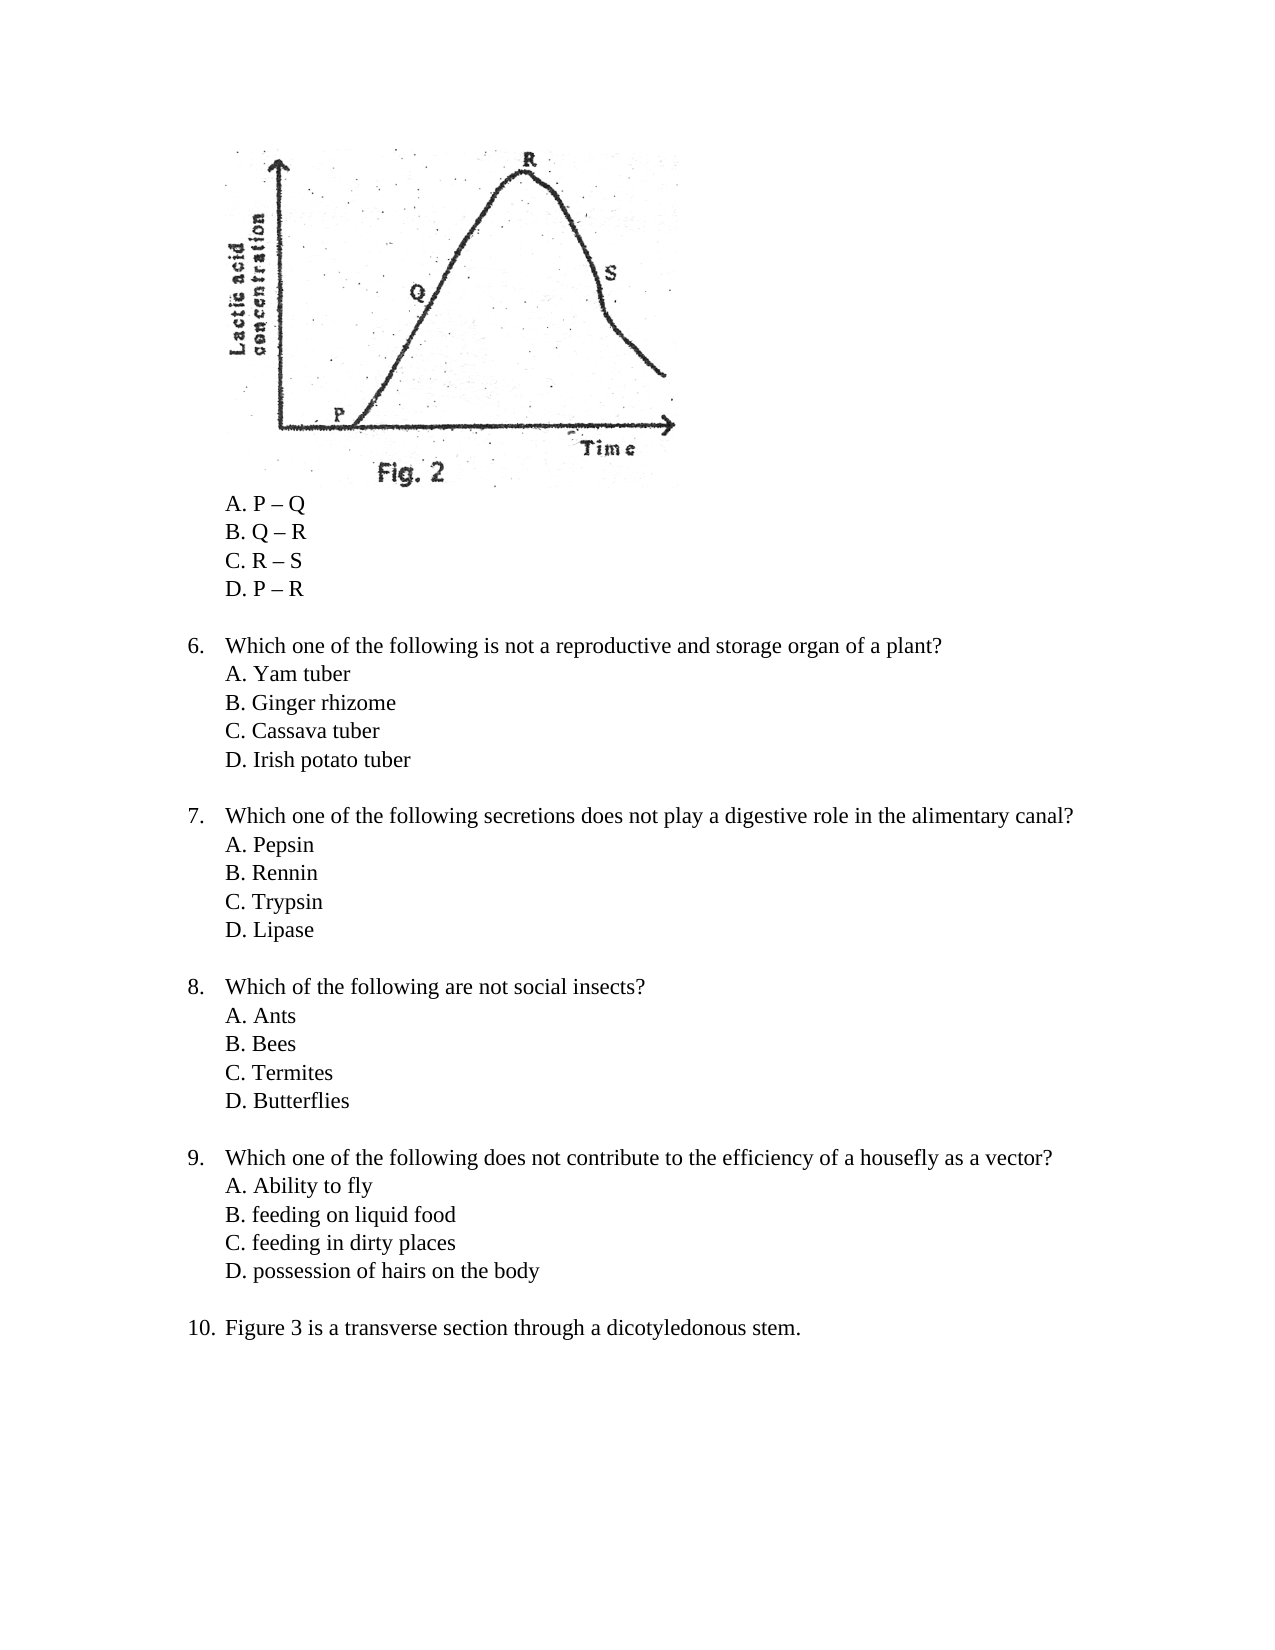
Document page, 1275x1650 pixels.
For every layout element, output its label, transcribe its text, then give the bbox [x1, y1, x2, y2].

list C. R – S [225, 547, 1125, 573]
list C. Cassava tuber [225, 717, 1125, 744]
list A. Yam tuber [225, 660, 1125, 687]
list Which of the following are not social insects? [187, 973, 1125, 999]
list D. possession of hairs on the body [225, 1258, 1125, 1284]
list B. feeding on liquid food [225, 1201, 1125, 1227]
list D. Lipase [225, 916, 1125, 943]
list B. Ginger rhizome [225, 689, 1125, 715]
list Figure 3 is a transverse section through a dicotyledonous stem. [187, 1314, 1125, 1341]
list B. Q – R [225, 518, 1125, 544]
list Which one of the following does not contribute to the efficiency of a housefly as a vector? [187, 1144, 1125, 1170]
list D. Butterflies [225, 1087, 1125, 1113]
list C. feeding in dirty places [225, 1229, 1125, 1256]
list Which one of the following is not a reproductive and storage organ of a plant? [187, 632, 1125, 658]
list C. Termites [225, 1058, 1125, 1085]
list D. Irish potato tuber [225, 746, 1125, 772]
list A. Pepsin [225, 831, 1125, 857]
list D. P – R [225, 575, 1125, 601]
list A. Ability to fly [225, 1172, 1125, 1199]
list B. Rennin [225, 859, 1125, 886]
list Which one of the following secretions does not play a digestive role in the alimentary canal? [187, 803, 1125, 829]
list A. P – Q [225, 490, 1125, 516]
list C. Trypsin [225, 888, 1125, 914]
list B. Bees [225, 1030, 1125, 1056]
list A. Ants [225, 1002, 1125, 1028]
picture [225, 149, 679, 488]
